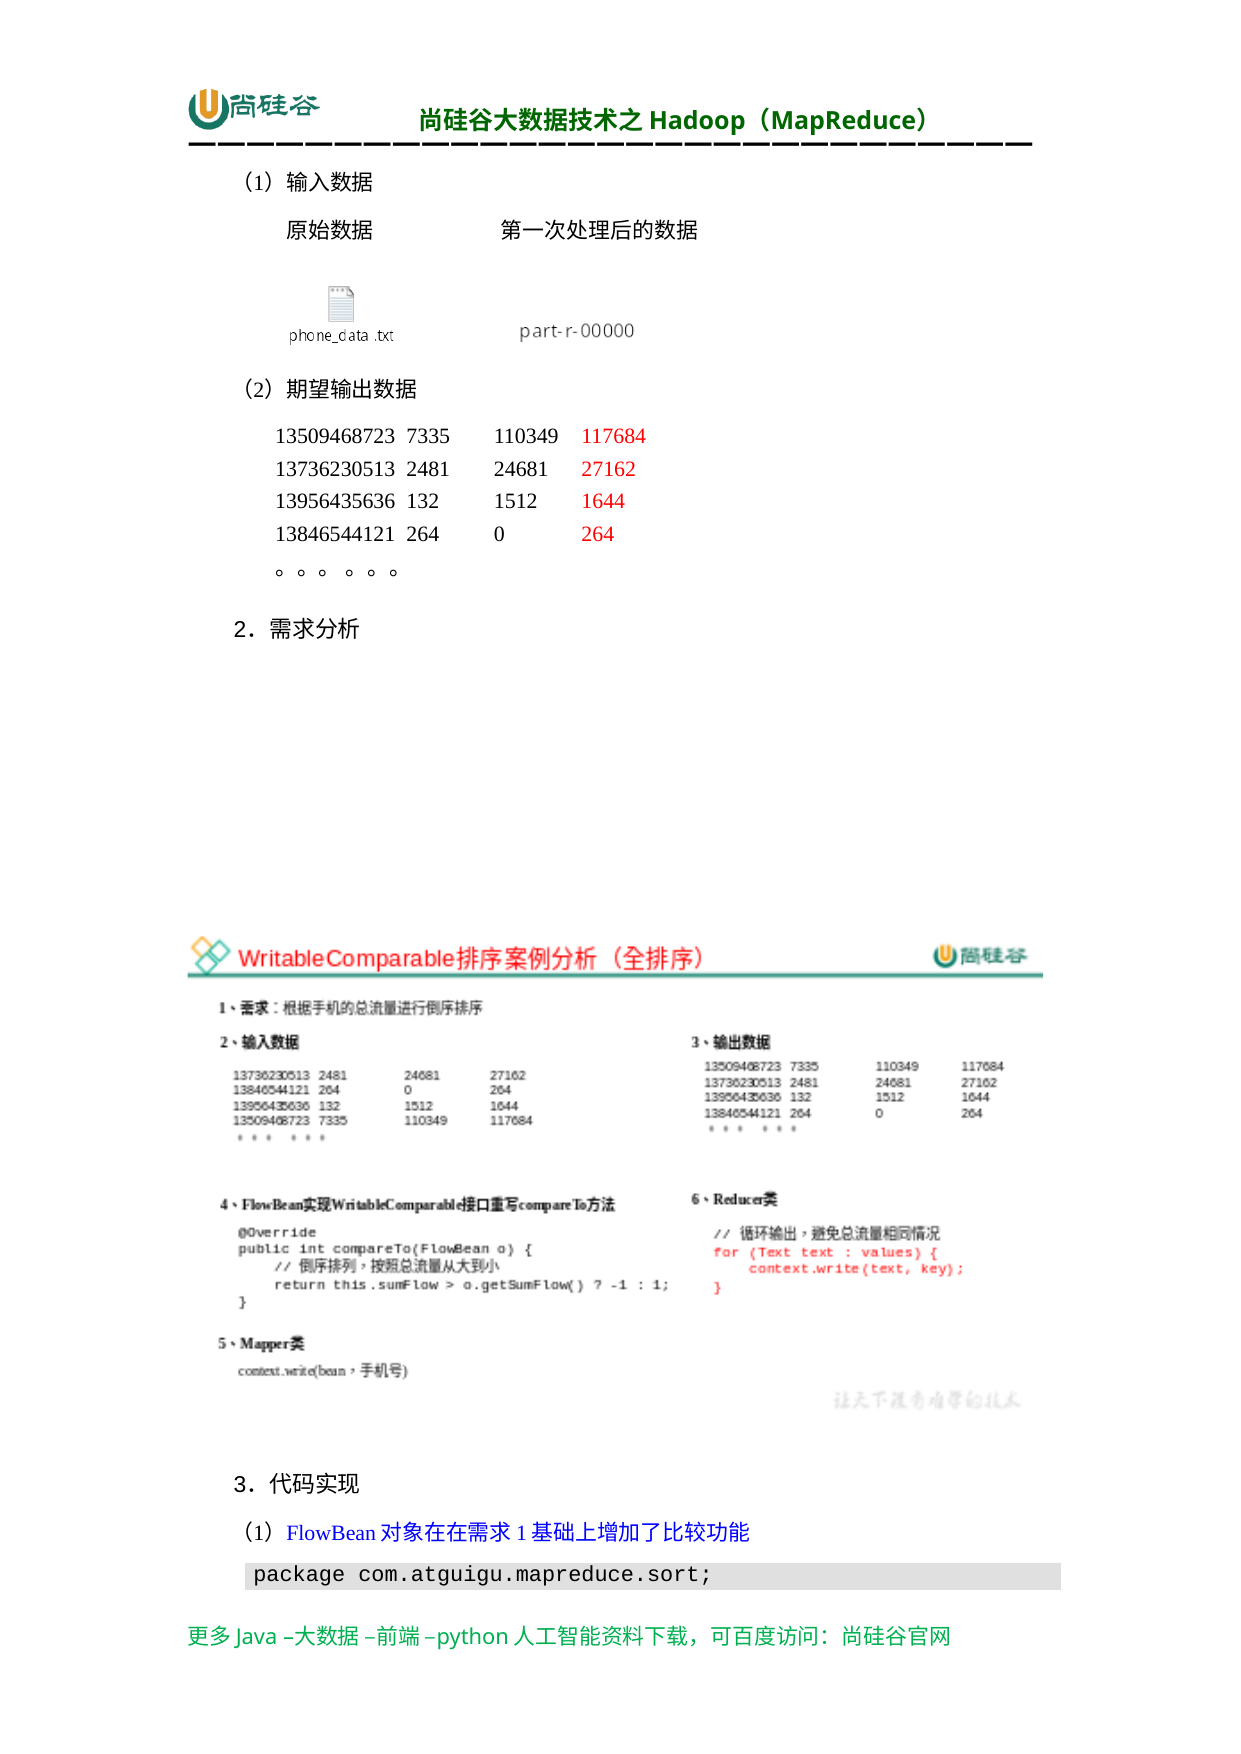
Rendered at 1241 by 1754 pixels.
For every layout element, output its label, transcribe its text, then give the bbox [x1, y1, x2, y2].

text （1）FlowBean对象在在需求1基础上增加了比较功能 [187, 1514, 1053, 1547]
text 2．需求分析 [187, 595, 1053, 660]
text 3．代码实现 [187, 1449, 1053, 1514]
text （1）输入数据 [187, 165, 1053, 197]
text 。。。 。。。 [231, 550, 1053, 582]
text package com.atguigu.mapreduce.sort; [245, 1563, 1061, 1590]
text 原始数据 第一次处理后的数据 [231, 213, 1053, 246]
text 13846544121 264 0 264 [231, 517, 1053, 550]
text 13956435636 132 1512 1644 [231, 485, 1053, 517]
text （2）期望输出数据 [187, 372, 1053, 404]
text 13509468723 7335 110349 117684 [231, 420, 1053, 452]
text 13736230513 2481 24681 27162 [231, 452, 1053, 485]
